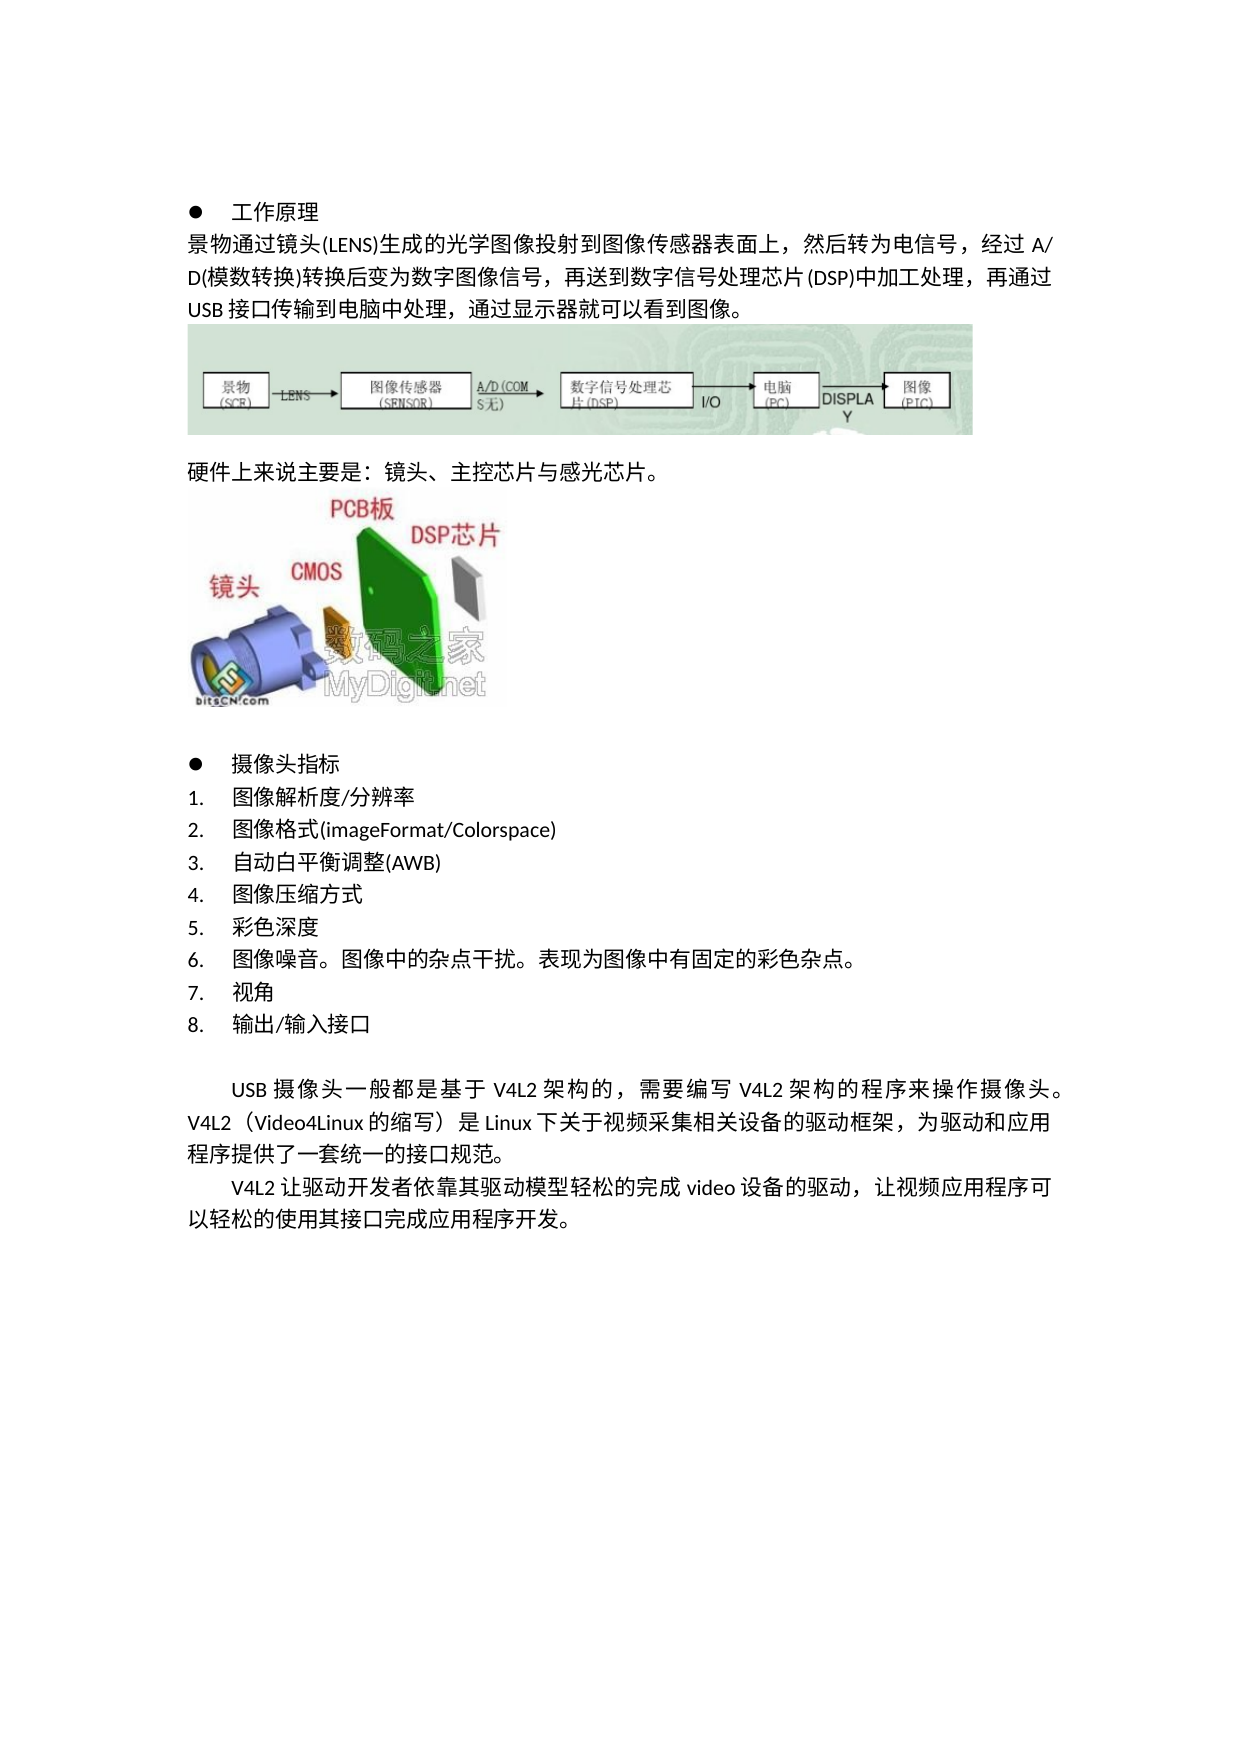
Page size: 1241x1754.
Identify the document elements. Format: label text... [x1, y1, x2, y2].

picture [187, 324, 973, 435]
list 输出/输入接口 [187, 1007, 1053, 1039]
picture [187, 487, 508, 707]
list 彩色深度 [187, 909, 1053, 942]
list 图像格式(imageFormat/Colorspace) [187, 812, 1053, 844]
list 摄像头指标 [187, 747, 1053, 779]
list 视角 [187, 974, 1053, 1007]
list 图像解析度/分辨率 [187, 779, 1053, 812]
list 工作原理 [187, 194, 1053, 227]
text USB摄像头一般都是基于V4L2架构的，需要编写V4L2架构的程序来操作摄像头。V4L2（Video4Linux的缩写）是Linux下关于视频采集相关设备的驱动框架，为驱动和应用程序提供了一套统一的接口规范。 [187, 1072, 1053, 1169]
list 自动白平衡调整(AWB) [187, 844, 1053, 877]
text V4L2让驱动开发者依靠其驱动模型轻松的完成video设备的驱动，让视频应用程序可以轻松的使用其接口完成应用程序开发。 [187, 1169, 1053, 1234]
list 图像压缩方式 [187, 877, 1053, 909]
text 硬件上来说主要是：镜头、主控芯片与感光芯片。 [187, 454, 1053, 487]
list 图像噪音。图像中的杂点干扰。表现为图像中有固定的彩色杂点。 [187, 942, 1053, 974]
text 景物通过镜头(LENS)生成的光学图像投射到图像传感器表面上，然后转为电信号，经过A/D(模数转换)转换后变为数字图像信号，再送到数字信号处理芯片(DSP)中加工处理，再通过USB接口传输到电脑中处理，通过显示器就可以看到图像。 [187, 227, 1053, 324]
